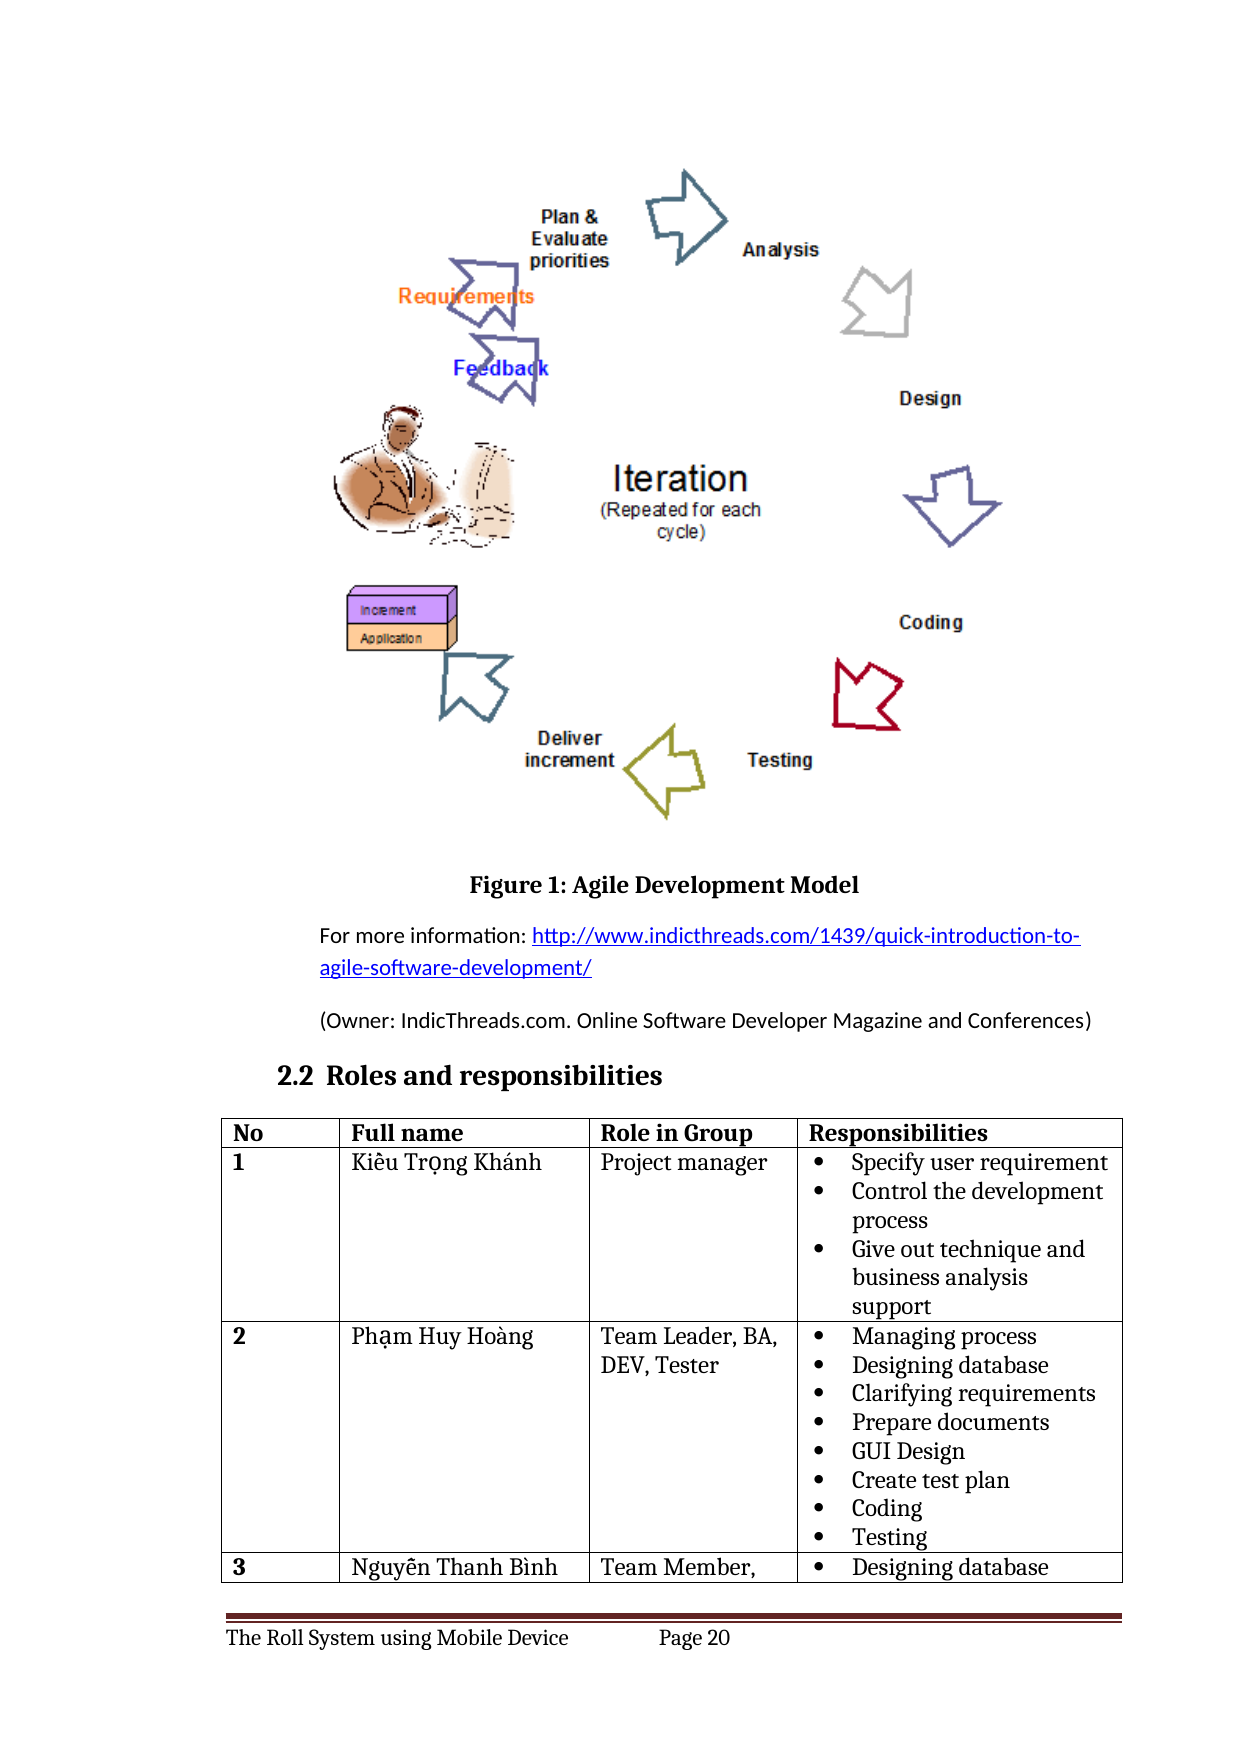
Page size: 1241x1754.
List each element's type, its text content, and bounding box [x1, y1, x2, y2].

text Figure 1: Agile Development Model [207, 871, 1122, 900]
table_header Role in Group [590, 1119, 797, 1147]
table_cell 1 [222, 1148, 339, 1321]
picture [328, 147, 1028, 847]
subtitle Roles and responsibilities [277, 1059, 1122, 1092]
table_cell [798, 1553, 1122, 1582]
table_header No [222, 1119, 339, 1147]
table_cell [590, 1553, 797, 1582]
table_cell Project manager [590, 1148, 797, 1321]
table_cell Phạm Huy Hoàng [340, 1322, 589, 1552]
table_header Full name [340, 1119, 589, 1147]
table_cell Nguyễn Thanh Bình [340, 1553, 589, 1582]
text For more information: http://www.indicthreads.com/1439/quick-introduction-to-agile-software-development/ [319, 921, 1122, 981]
table_cell 3 [222, 1553, 339, 1582]
table_header Responsibilities [798, 1119, 1122, 1147]
text (Owner: IndicThreads.com. Online Software Developer Magazine and Conferences) [319, 1006, 1122, 1034]
table_cell Managing process Designing database Clarifying requirements Prepare documents GUI Design Create test plan Coding Testing [798, 1322, 1122, 1552]
table_cell Team Leader, BA, DEV, Tester [590, 1322, 797, 1552]
table_cell 2 [222, 1322, 339, 1552]
table_cell Kiều Trọng Khánh [340, 1148, 589, 1321]
table_cell Specify user requirement Control the development process Give out technique and business analysis support [798, 1148, 1122, 1321]
